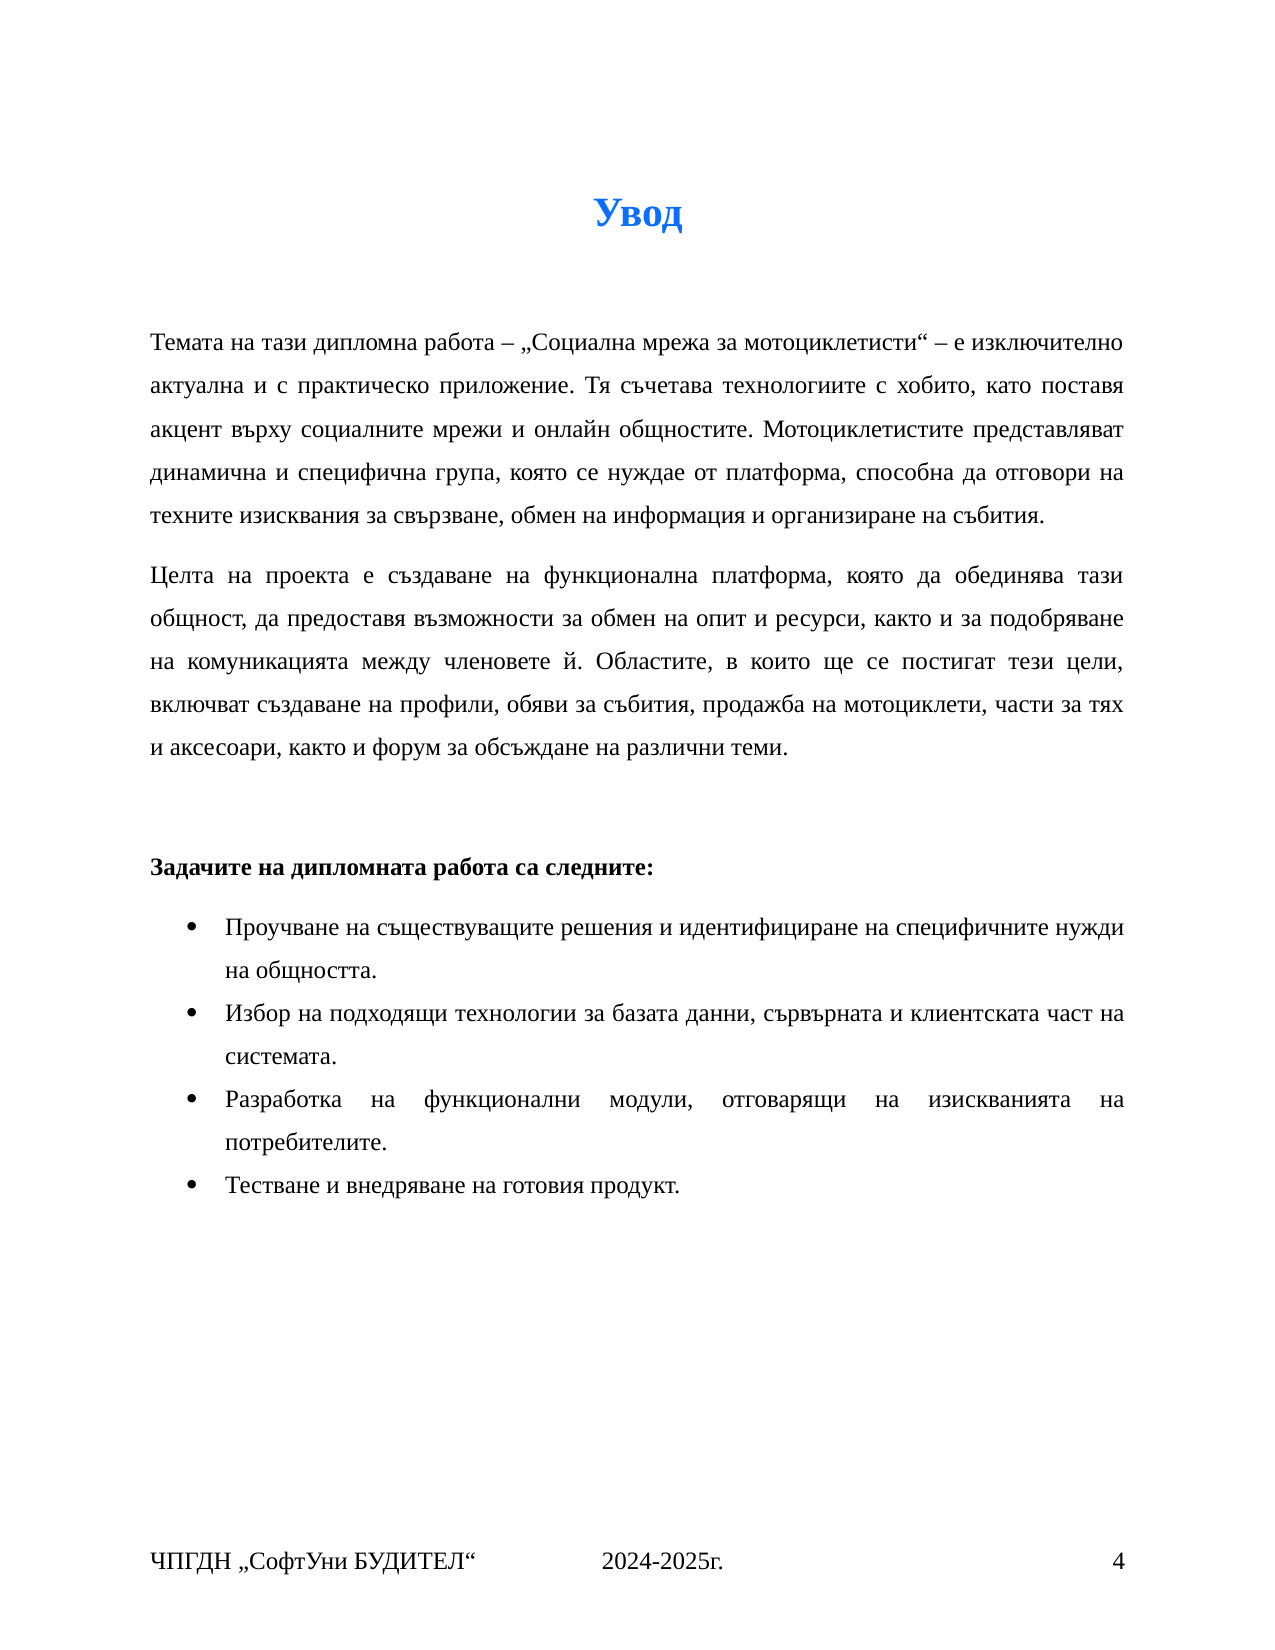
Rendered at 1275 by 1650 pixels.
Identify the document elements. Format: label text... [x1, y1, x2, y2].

text Темата на тази дипломна работа – „Социална мрежа за мотоциклетисти“ – е изключително актуална и с практическо приложение. Тя съчетава технологиите с хобито, като поставя акцент върху социалните мрежи и онлайн общностите. Мотоциклетистите представляват динамична и специфична група, която се нуждае от платформа, способна да отговори на техните изисквания за свързване, обмен на информация и организиране на събития. [150, 327, 1125, 529]
text Целта на проекта е създаване на функционална платформа, която да обединява тази общност, да предоставя възможности за обмен на опит и ресурси, както и за подобряване на комуникацията между членовете й. Областите, в които ще се постигат тези цели, включват създаване на профили, обяви за събития, продажба на мотоциклети, части за тях и аксесоари, както и форум за обсъждане на различни теми. [150, 560, 1125, 761]
subtitle Увод [150, 187, 1125, 235]
list Проучване на съществуващите решения и идентифициране на специфичните нужди на общността. [187, 912, 1125, 983]
text Задачите на дипломната работа са следните: [150, 852, 1125, 881]
list Избор на подходящи технологии за базата данни, сървърната и клиентската част на системата. [187, 998, 1125, 1070]
list Тестване и внедряване на готовия продукт. [187, 1170, 1125, 1199]
list Разработка на функционални модули, отговарящи на изискванията на потребителите. [187, 1084, 1125, 1156]
